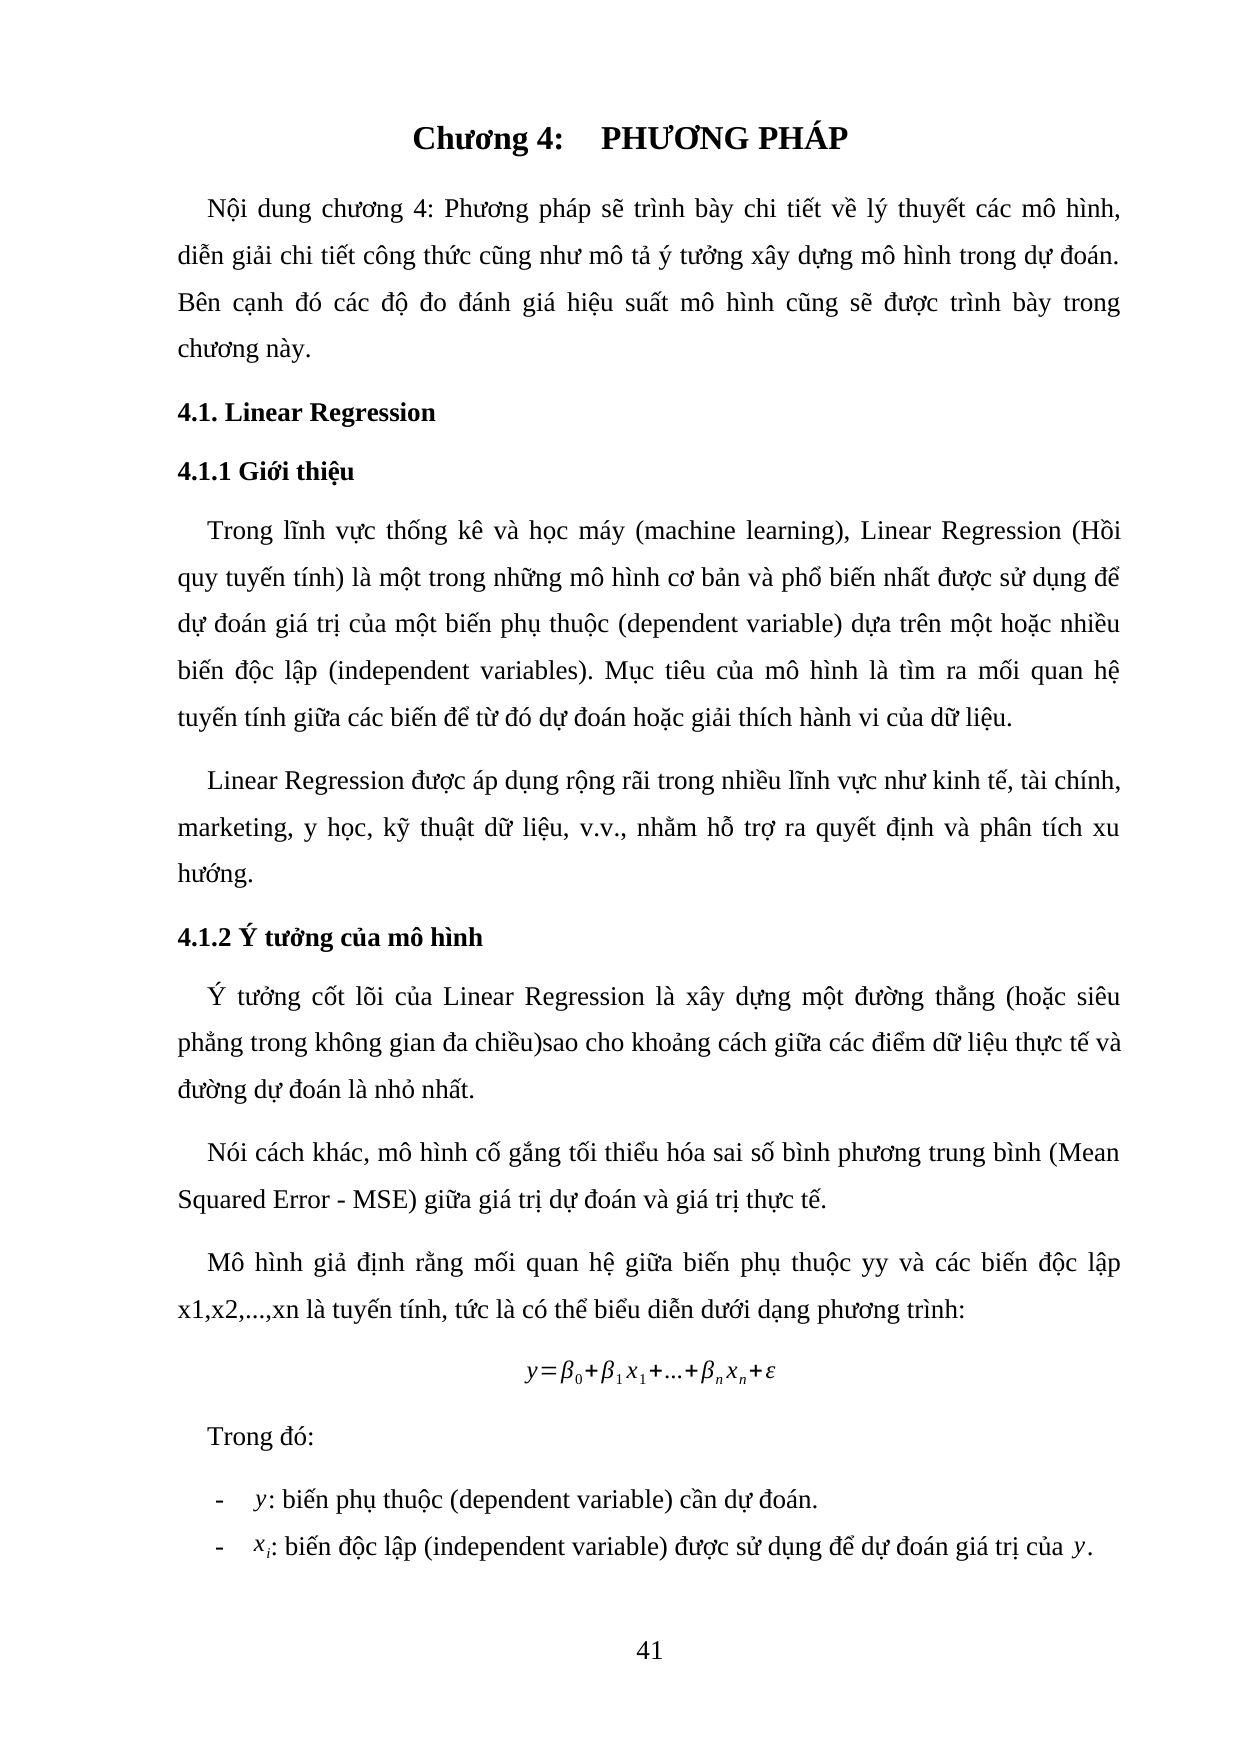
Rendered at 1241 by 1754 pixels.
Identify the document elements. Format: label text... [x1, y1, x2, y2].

subtitle PHƯƠNG PHÁP [215, 118, 1122, 156]
subtitle 4.1.1 Giới thiệu [177, 455, 1122, 486]
text Linear Regression được áp dụng rộng rãi trong nhiều lĩnh vực như kinh tế, tài chính, marketing, y học, kỹ thuật dữ liệu, v.v., nhằm hỗ trợ ra quyết định và phân tích xu hướng. [177, 764, 1122, 888]
text Mô hình giả định rằng mối quan hệ giữa biến phụ thuộc yy và các biến độc lập x1,x2,...,xn​ là tuyến tính, tức là có thể biểu diễn dưới dạng phương trình: [177, 1246, 1122, 1324]
text Nội dung chương 4: Phương pháp sẽ trình bày chi tiết về lý thuyết các mô hình, diễn giải chi tiết công thức cũng như mô tả ý tưởng xây dựng mô hình trong dự đoán. Bên cạnh đó các độ đo đánh giá hiệu suất mô hình cũng sẽ được trình bày trong chương này. [177, 192, 1122, 363]
list : biến phụ thuộc (dependent variable) cần dự đoán. [215, 1483, 1122, 1514]
text Trong lĩnh vực thống kê và học máy (machine learning), Linear Regression (Hồi quy tuyến tính) là một trong những mô hình cơ bản và phổ biến nhất được sử dụng để dự đoán giá trị của một biến phụ thuộc (dependent variable) dựa trên một hoặc nhiều biến độc lập (independent variables). Mục tiêu của mô hình là tìm ra mối quan hệ tuyến tính giữa các biến để từ đó dự đoán hoặc giải thích hành vi của dữ liệu. [177, 514, 1122, 732]
subtitle 4.1.2 Ý tưởng của mô hình [177, 921, 1122, 952]
subtitle 4.1. Linear Regression [177, 396, 1122, 427]
list : biến độc lập (independent variable) được sử dụng để dự đoán giá trị của . [215, 1530, 1122, 1561]
text Nói cách khác, mô hình cố gắng tối thiểu hóa sai số bình phương trung bình (Mean Squared Error - MSE) giữa giá trị dự đoán và giá trị thực tế. [177, 1136, 1122, 1214]
text Trong đó: [207, 1420, 1122, 1451]
text Ý tưởng cốt lõi của Linear Regression là xây dựng một đường thẳng (hoặc siêu phẳng trong không gian đa chiều)sao cho khoảng cách giữa các điểm dữ liệu thực tế và đường dự đoán là nhỏ nhất. [177, 980, 1122, 1104]
